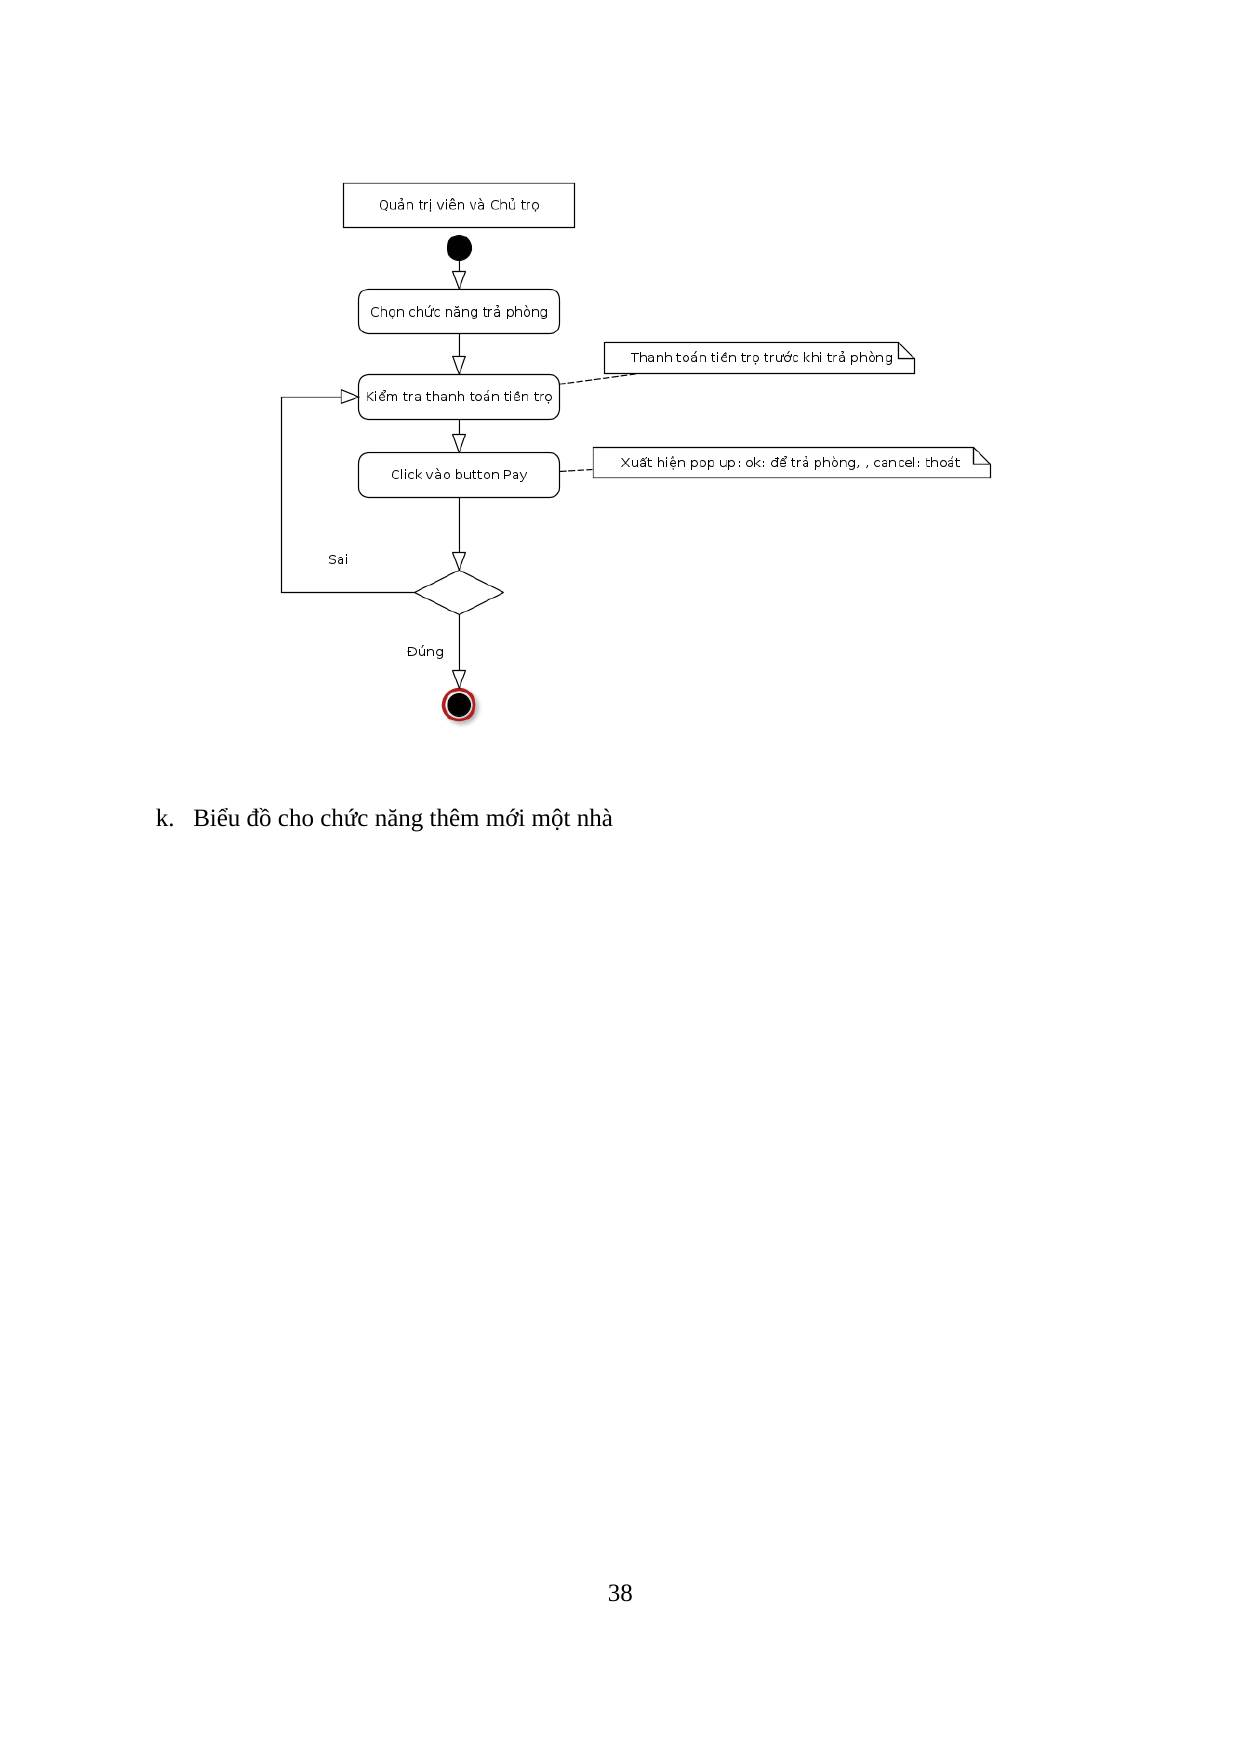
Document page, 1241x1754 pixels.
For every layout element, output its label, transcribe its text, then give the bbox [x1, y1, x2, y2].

picture [235, 143, 1005, 746]
list k. Biểu đồ cho chức năng thêm mới một nhà [156, 803, 1122, 832]
